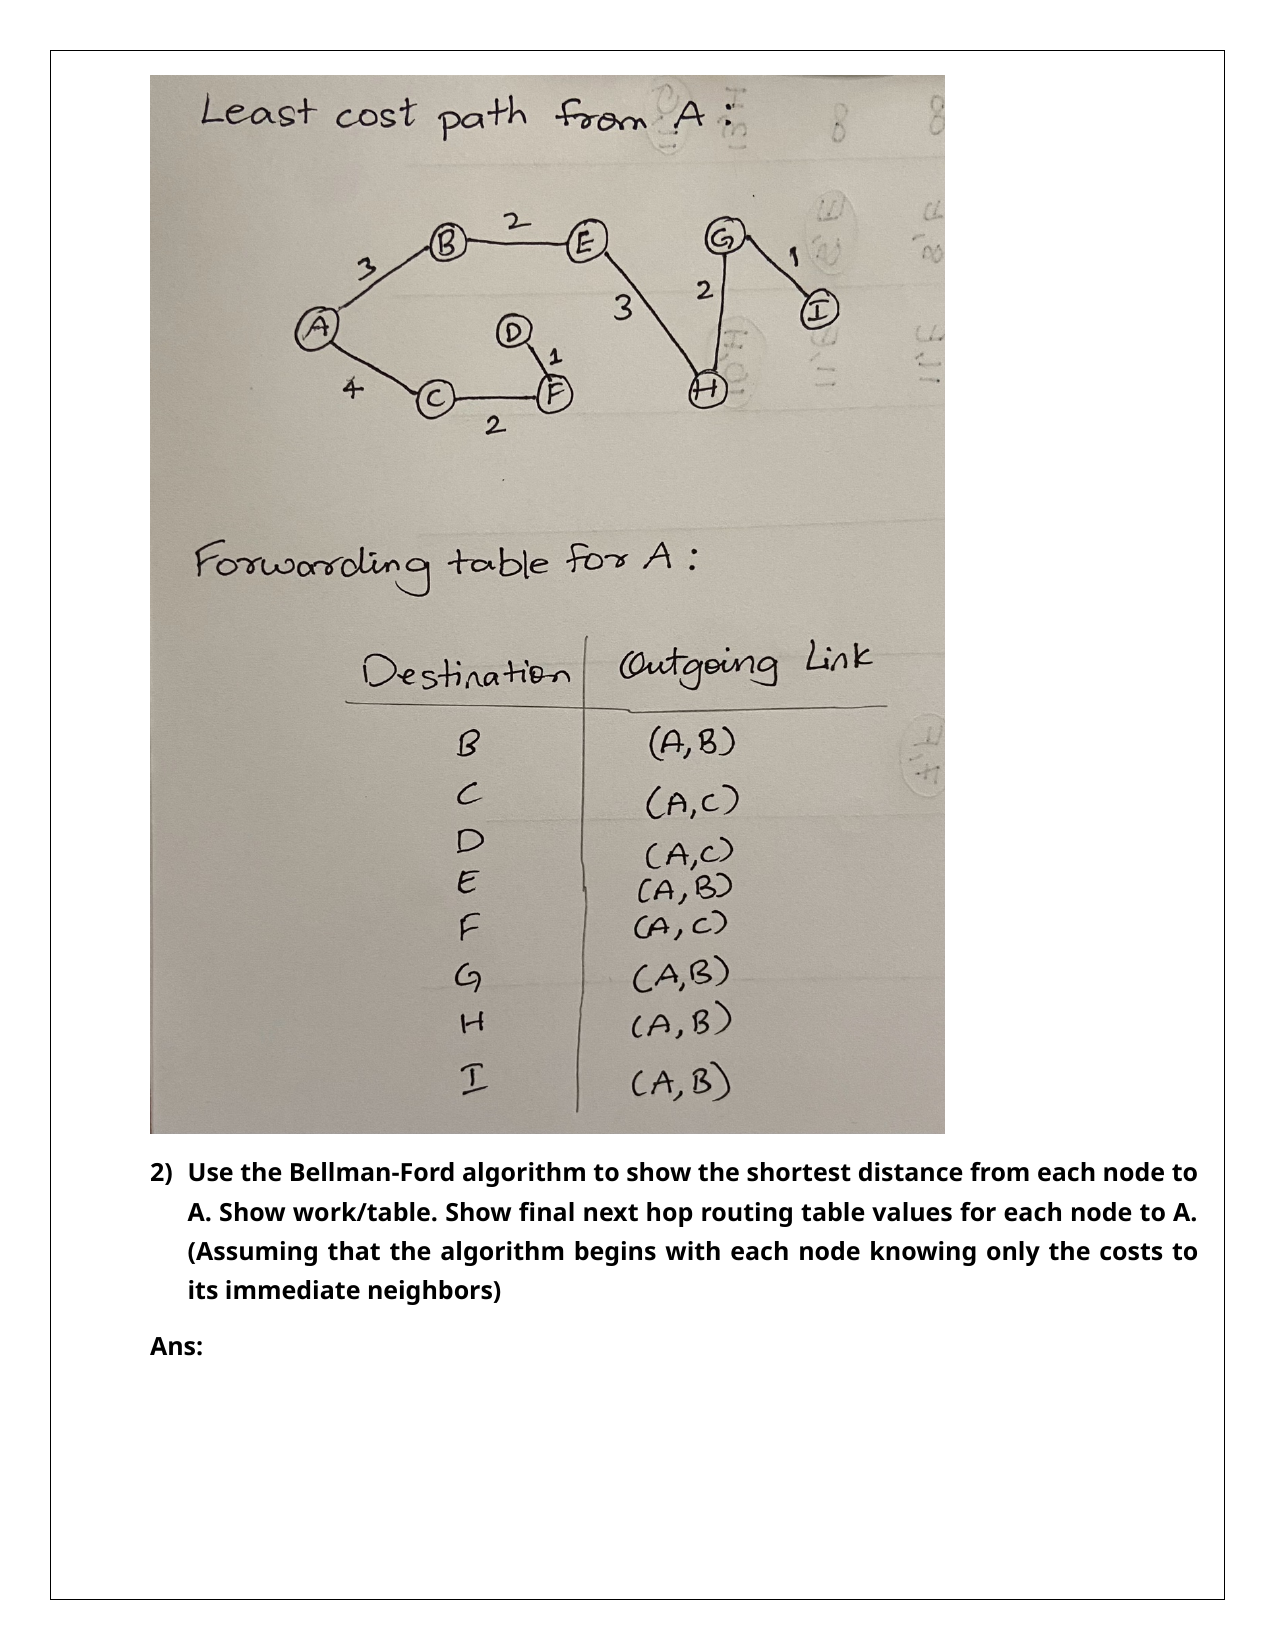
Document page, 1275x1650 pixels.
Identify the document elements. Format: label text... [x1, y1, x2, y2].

picture [150, 75, 945, 1134]
text Ans: [150, 1328, 1200, 1362]
list Use the Bellman-Ford algorithm to show the shortest distance from each node to A. Show work/table. Show final next hop routing table values for each node to A. (Assuming that the algorithm begins with each node knowing only the costs to its immediate neighbors) [150, 1155, 1200, 1307]
